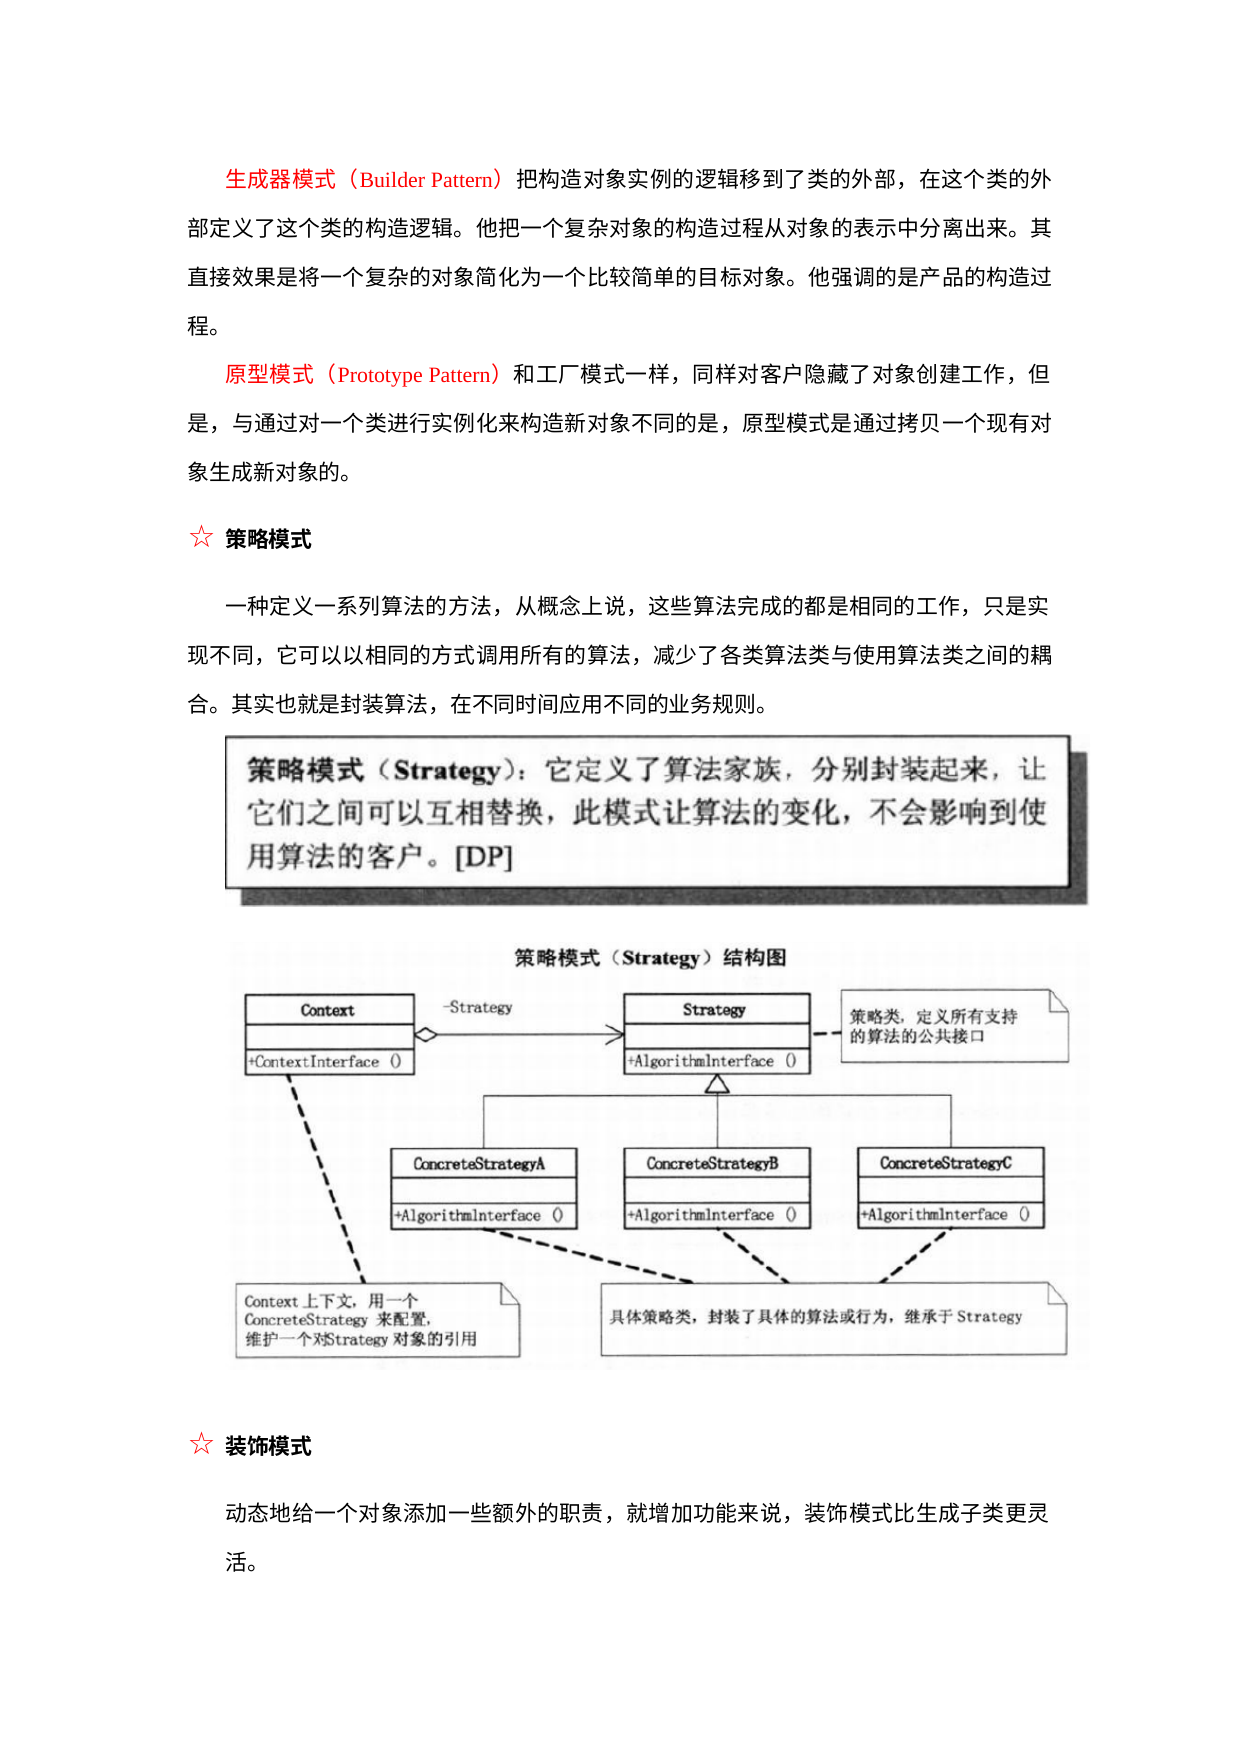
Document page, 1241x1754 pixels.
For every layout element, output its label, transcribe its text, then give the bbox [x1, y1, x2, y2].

list 策略模式 [187, 502, 1053, 567]
text 原型模式（Prototype Pattern）和工厂模式一样，同样对客户隐藏了对象创建工作，但是，与通过对一个类进行实例化来构造新对象不同的是，原型模式是通过拷贝一个现有对象生成新对象的。 [187, 357, 1053, 487]
text 一种定义一系列算法的方法，从概念上说，这些算法完成的都是相同的工作，只是实现不同，它可以以相同的方式调用所有的算法，减少了各类算法类与使用算法类之间的耦合。其实也就是封装算法，在不同时间应用不同的业务规则。 [187, 589, 1053, 719]
list 动态地给一个对象添加一些额外的职责，就增加功能来说，装饰模式比生成子类更灵活。 [225, 1496, 1053, 1577]
picture [225, 734, 1091, 907]
list 装饰模式 [187, 1410, 1053, 1475]
picture [225, 942, 1091, 1370]
text 生成器模式（Builder Pattern）把构造对象实例的逻辑移到了类的外部，在这个类的外部定义了这个类的构造逻辑。他把一个复杂对象的构造过程从对象的表示中分离出来。其直接效果是将一个复杂的对象简化为一个比较简单的目标对象。他强调的是产品的构造过程。 [187, 162, 1053, 341]
